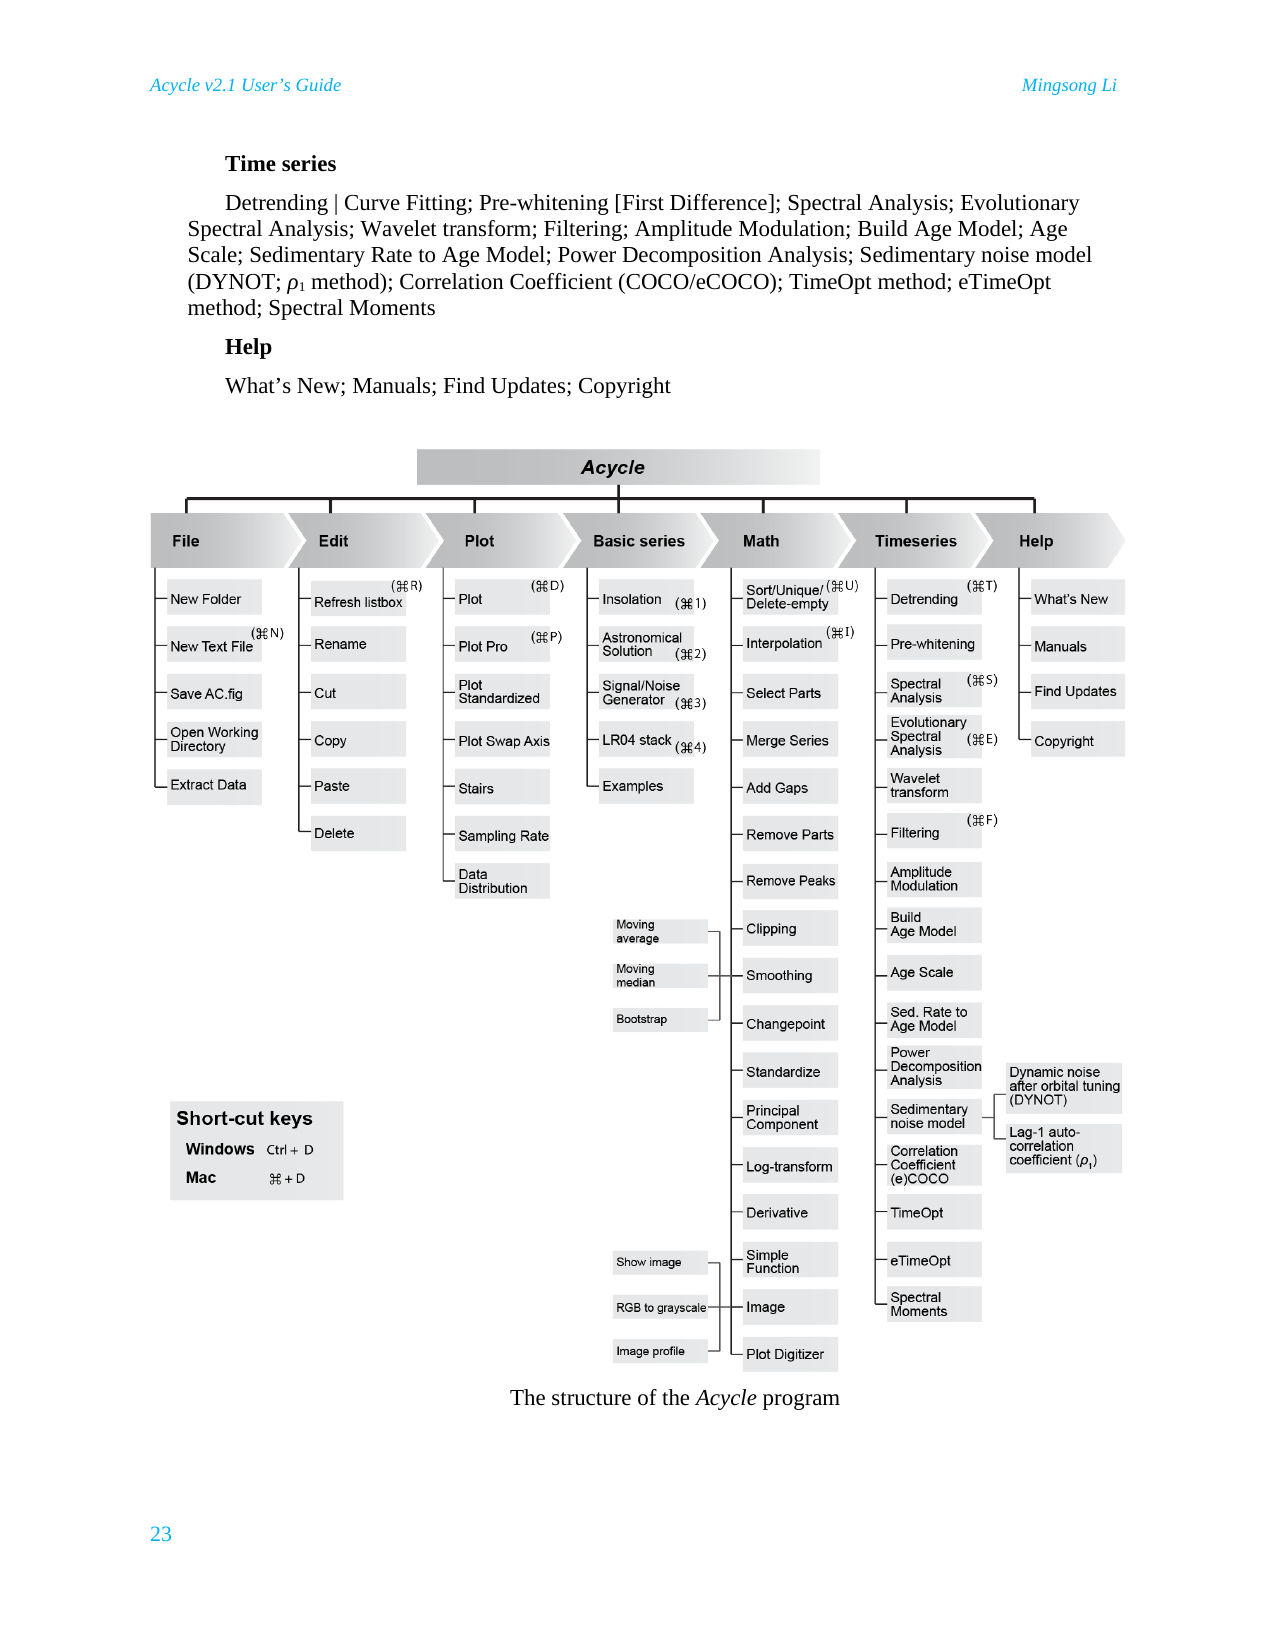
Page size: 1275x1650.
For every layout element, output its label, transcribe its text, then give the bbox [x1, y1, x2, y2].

picture [151, 81, 157, 89]
text Time series [187, 150, 1125, 176]
text Help [187, 333, 1125, 359]
picture [150, 449, 1125, 1372]
text What’s New; Manuals; Find Updates; Copyright [187, 372, 1125, 398]
text Detrending | Curve Fitting; Pre-whitening [First Difference]; Spectral Analysis; Evolutionary Spectral Analysis; Wavelet transform; Filtering; Amplitude Modulation; Build Age Model; Age Scale; Sedimentary Rate to Age Model; Power Decomposition Analysis; Sedimentary noise model (DYNOT; ρ1 method); Correlation Coefficient (COCO/eCOCO); TimeOpt method; eTimeOpt method; Spectral Moments [187, 189, 1125, 321]
text The structure of the Acycle program [187, 1384, 1125, 1410]
